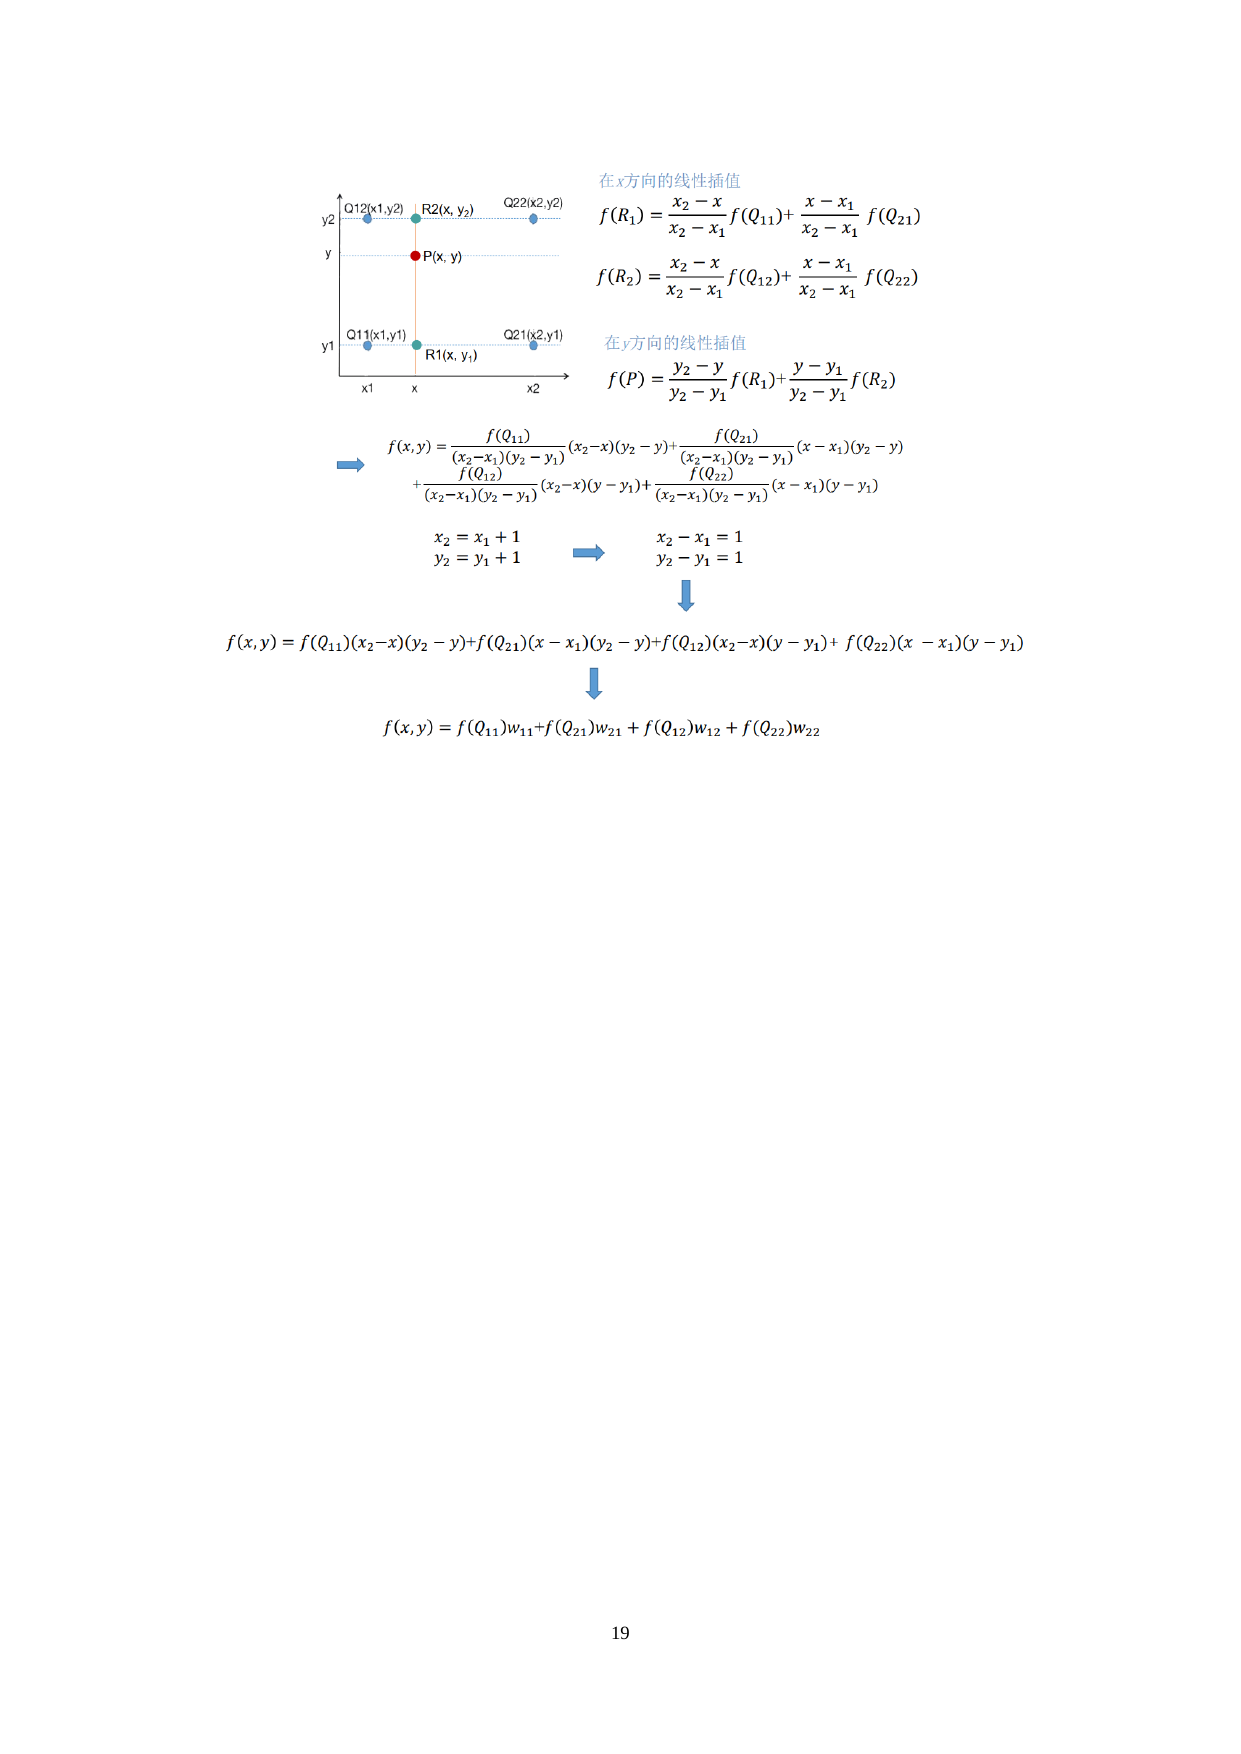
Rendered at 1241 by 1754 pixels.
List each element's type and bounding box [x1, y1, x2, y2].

picture [209, 524, 1031, 748]
picture [309, 162, 931, 510]
